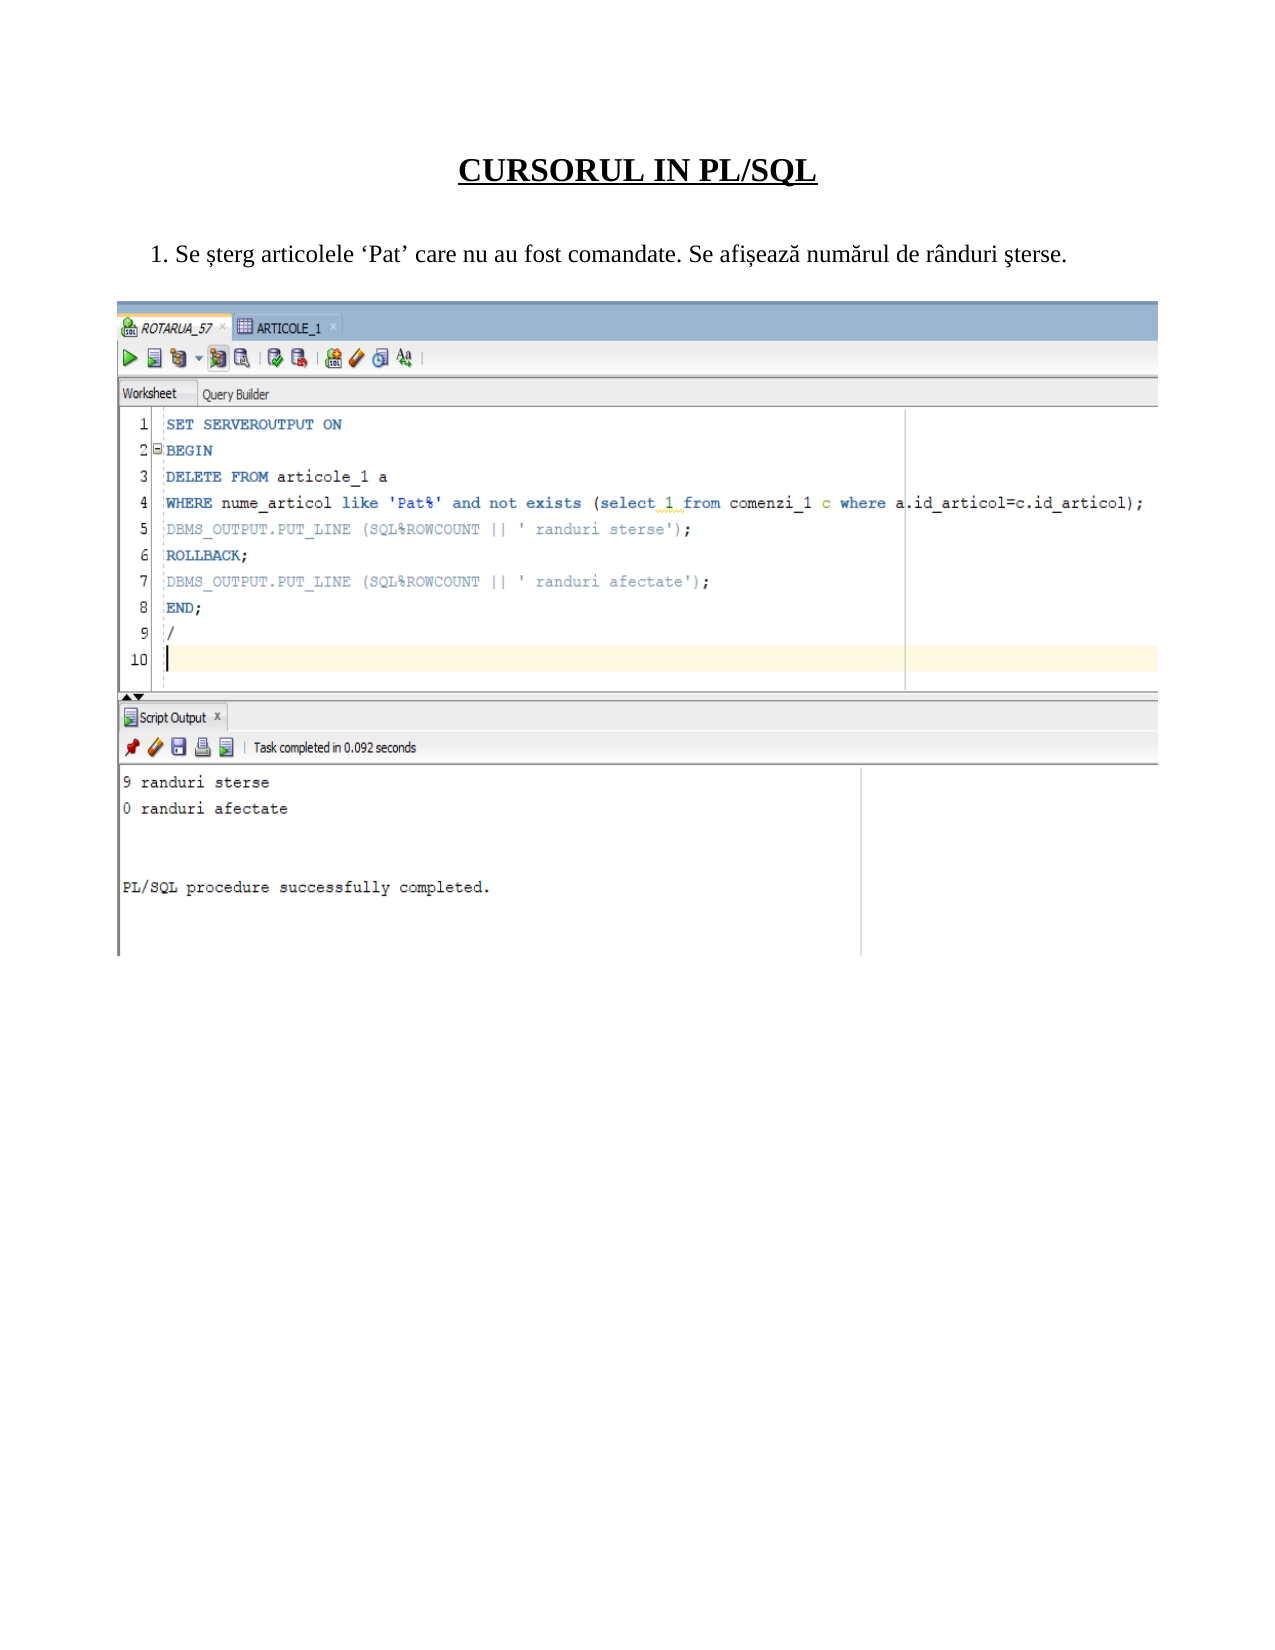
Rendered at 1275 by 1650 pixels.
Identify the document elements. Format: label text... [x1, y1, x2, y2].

text 1. Se șterg articolele ‘Pat’ care nu au fost comandate. Se afișează numărul de rânduri şterse. [150, 239, 1125, 268]
subtitle CURSORUL IN PL/SQL [150, 150, 1125, 188]
picture [117, 301, 1158, 956]
